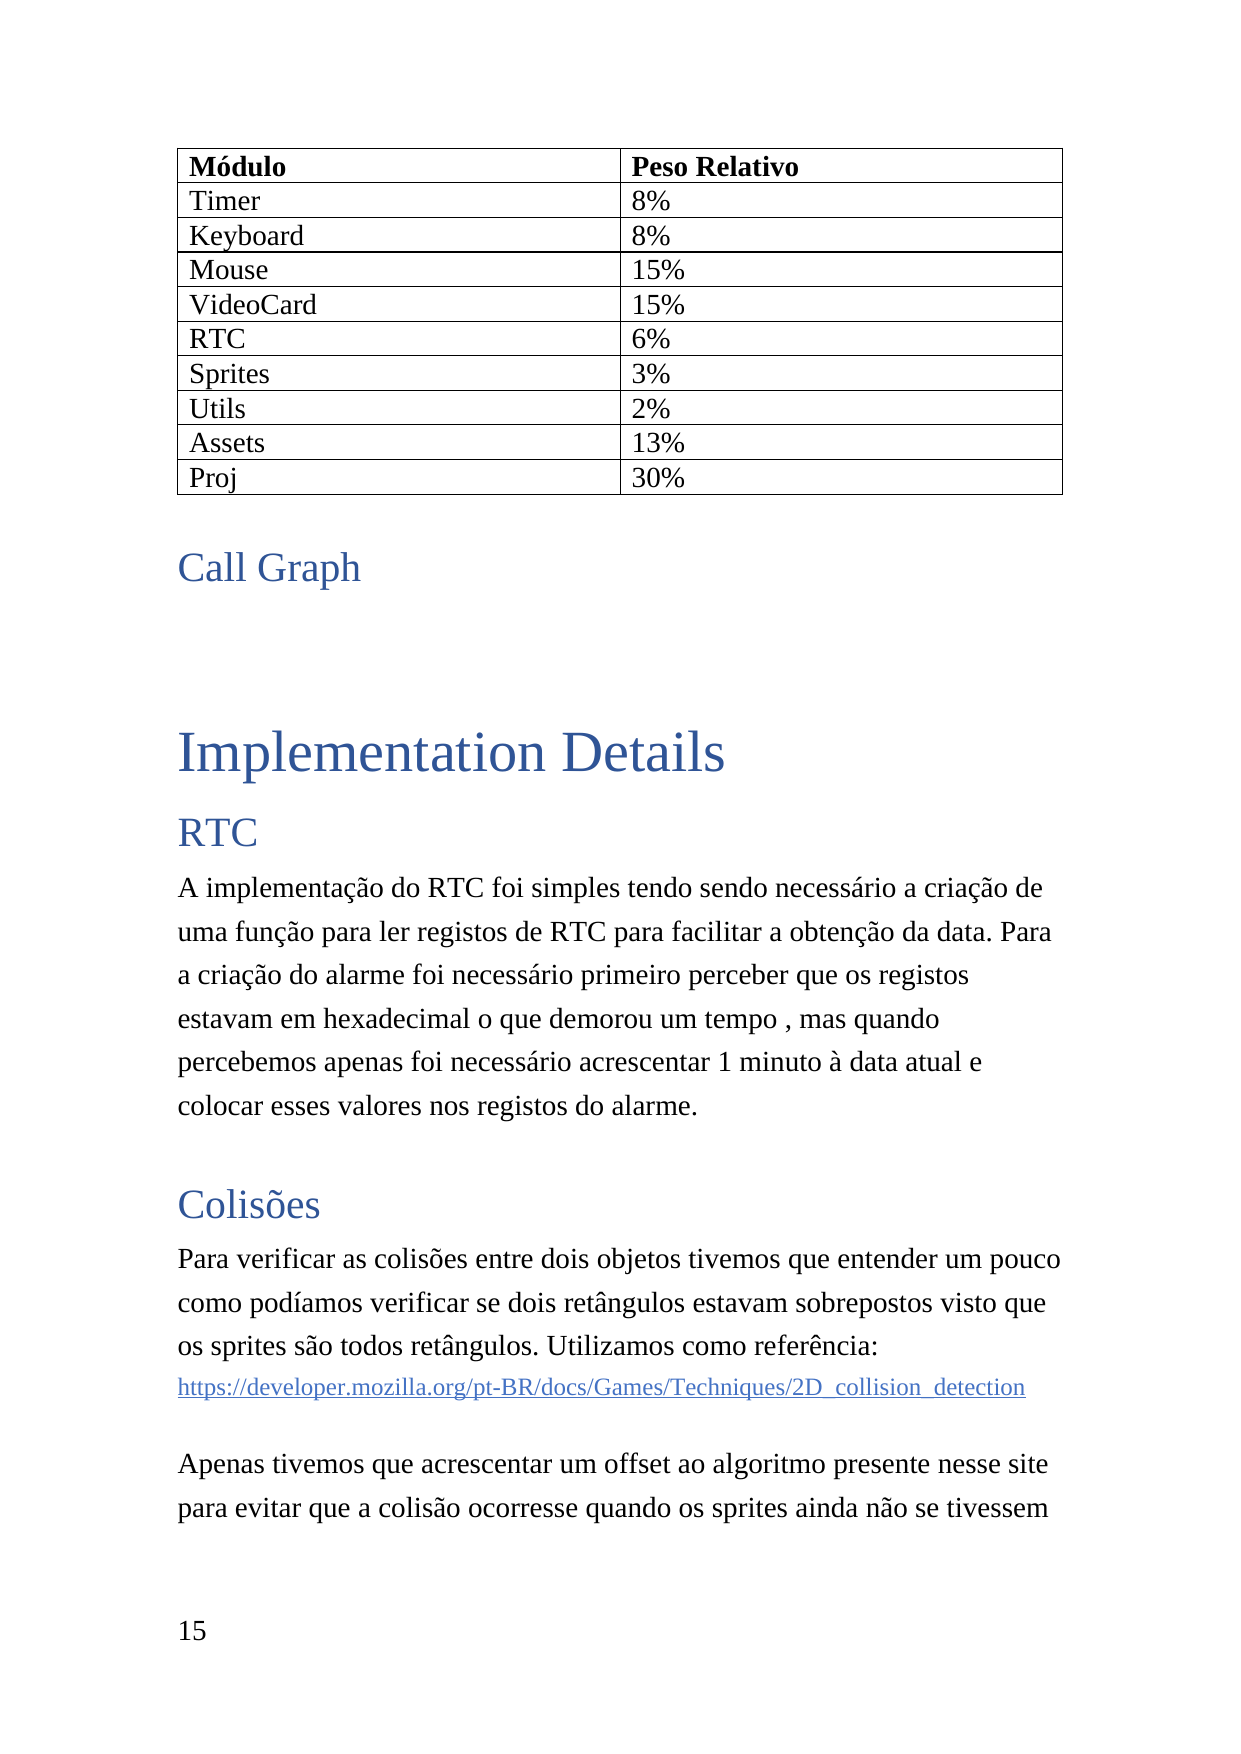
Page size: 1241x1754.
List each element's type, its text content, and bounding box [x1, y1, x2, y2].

table_cell 15% [621, 253, 1062, 286]
table_cell Sprites [178, 356, 620, 390]
table_cell Proj [178, 460, 620, 493]
table_header Peso Relativo [621, 149, 1062, 182]
table_cell 2% [621, 391, 1062, 424]
table_cell Timer [178, 183, 620, 217]
table_cell VideoCard [178, 287, 620, 321]
table_cell 6% [621, 322, 1062, 355]
table_header Módulo [178, 149, 620, 182]
table_cell Assets [178, 425, 620, 459]
table_cell 30% [621, 460, 1062, 493]
table_cell 15% [621, 287, 1062, 321]
table_cell RTC [178, 322, 620, 355]
table_cell 13% [621, 425, 1062, 459]
subtitle Colisões [177, 1179, 1063, 1227]
table_cell Keyboard [178, 218, 620, 251]
text A implementação do RTC foi simples tendo sendo necessário a criação de uma função para ler registos de RTC para facilitar a obtenção da data. Para a criação do alarme foi necessário primeiro perceber que os registos estavam em hexadecimal o que demorou um tempo , mas quando percebemos apenas foi necessário acrescentar 1 minuto à data atual e colocar esses valores nos registos do alarme. [177, 870, 1063, 1121]
subtitle Call Graph [177, 542, 1063, 590]
table_cell 8% [621, 218, 1062, 251]
text Para verificar as colisões entre dois objetos tivemos que entender um pouco como podíamos verificar se dois retângulos estavam sobrepostos visto que os sprites são todos retângulos. Utilizamos como referência: [177, 1241, 1063, 1362]
table_cell Utils [178, 391, 620, 424]
table_cell 3% [621, 356, 1062, 390]
subtitle RTC [177, 808, 1063, 856]
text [177, 1447, 1063, 1524]
text https://developer.mozilla.org/pt-BR/docs/Games/Techniques/2D_collision_detection [177, 1372, 1063, 1401]
subtitle Implementation Details [177, 717, 1063, 784]
table_cell Mouse [178, 253, 620, 286]
table_cell 8% [621, 183, 1062, 217]
